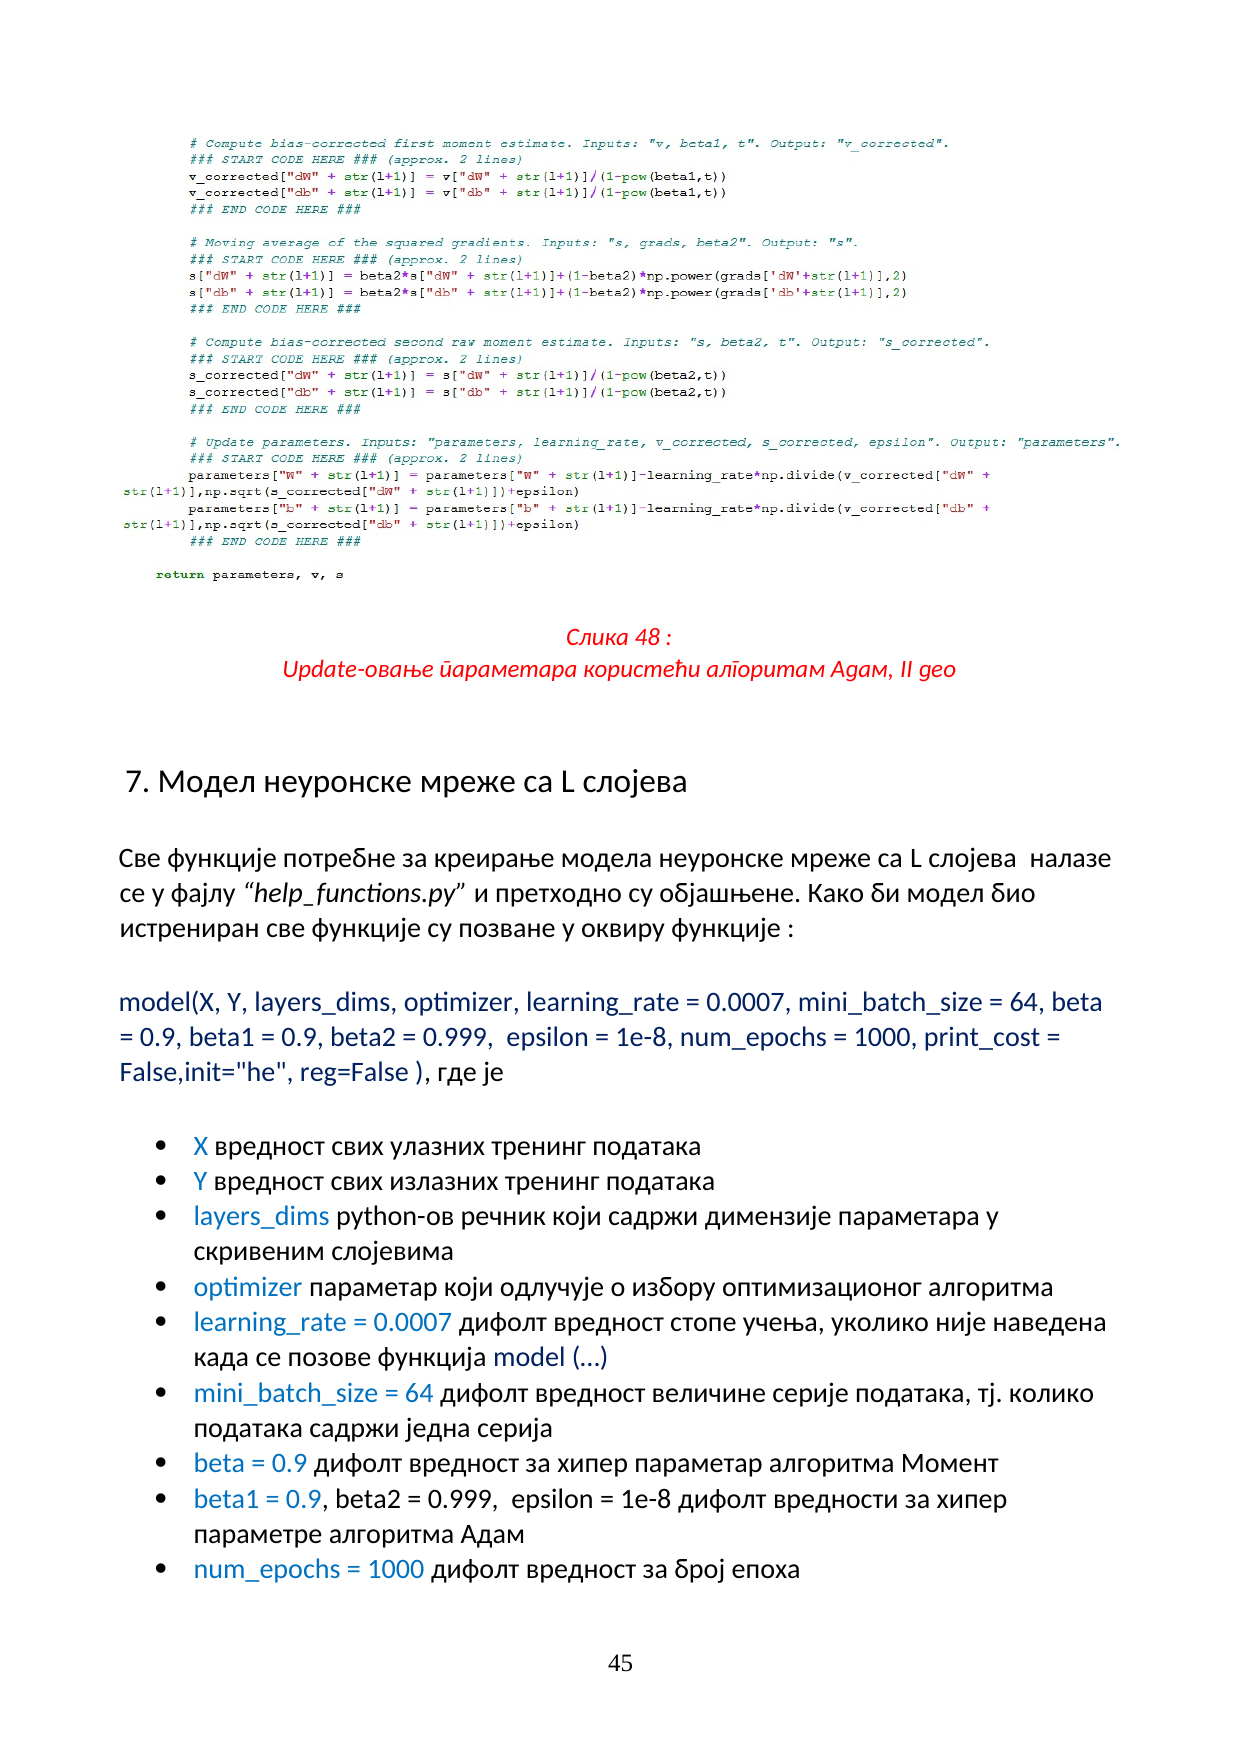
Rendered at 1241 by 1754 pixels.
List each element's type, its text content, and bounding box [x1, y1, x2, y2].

text Све функције потребне за креирање модела неуронске мреже са L слојева налазе се у фајлу “help_functions.py” и претходно су објашњене. Како би модел био истрениран све функције су позване у оквиру функције : [118, 839, 1122, 944]
text model(X, Y, layers_dims, optimizer, learning_rate = 0.0007, mini_batch_size = 64, beta = 0.9, beta1 = 0.9, beta2 = 0.999, epsilon = 1e-8, num_epochs = 1000, print_cost = False,init="he", reg=False ), где је [118, 983, 1122, 1088]
list optimizer параметар који одлучује о избору оптимизационог алгоритма [156, 1269, 1122, 1303]
text Update-овање параметара користећи алгоритам Адам, II део [118, 654, 1122, 684]
list learning_rate = 0.0007 дифолт вредност стопе учења, уколико није наведена када се позове функција model (…) [156, 1304, 1122, 1374]
list num_epochs = 1000 дифолт вредност за број епоха [156, 1551, 1122, 1586]
list X вредност свих улазних тренинг података [156, 1127, 1122, 1162]
list Y вредност свих излазних тренинг података [156, 1163, 1122, 1197]
text 7. Модел неуронске мреже са L слојева [118, 760, 1122, 800]
text Слика 48 : [118, 621, 1122, 651]
picture [118, 135, 1123, 584]
list beta1 = 0.9, beta2 = 0.999, epsilon = 1e-8 дифолт вредности за хипер параметре алгоритма Адам [156, 1481, 1122, 1550]
list beta = 0.9 дифолт вредност за хипер параметар алгоритма Момент [156, 1445, 1122, 1480]
list layers_dims python-ов речник који садржи димензије параметара у скривеним слојевима [156, 1198, 1122, 1268]
list mini_batch_size = 64 дифолт вредност величине серије података, тј. колико података садржи једна серија [156, 1375, 1122, 1444]
